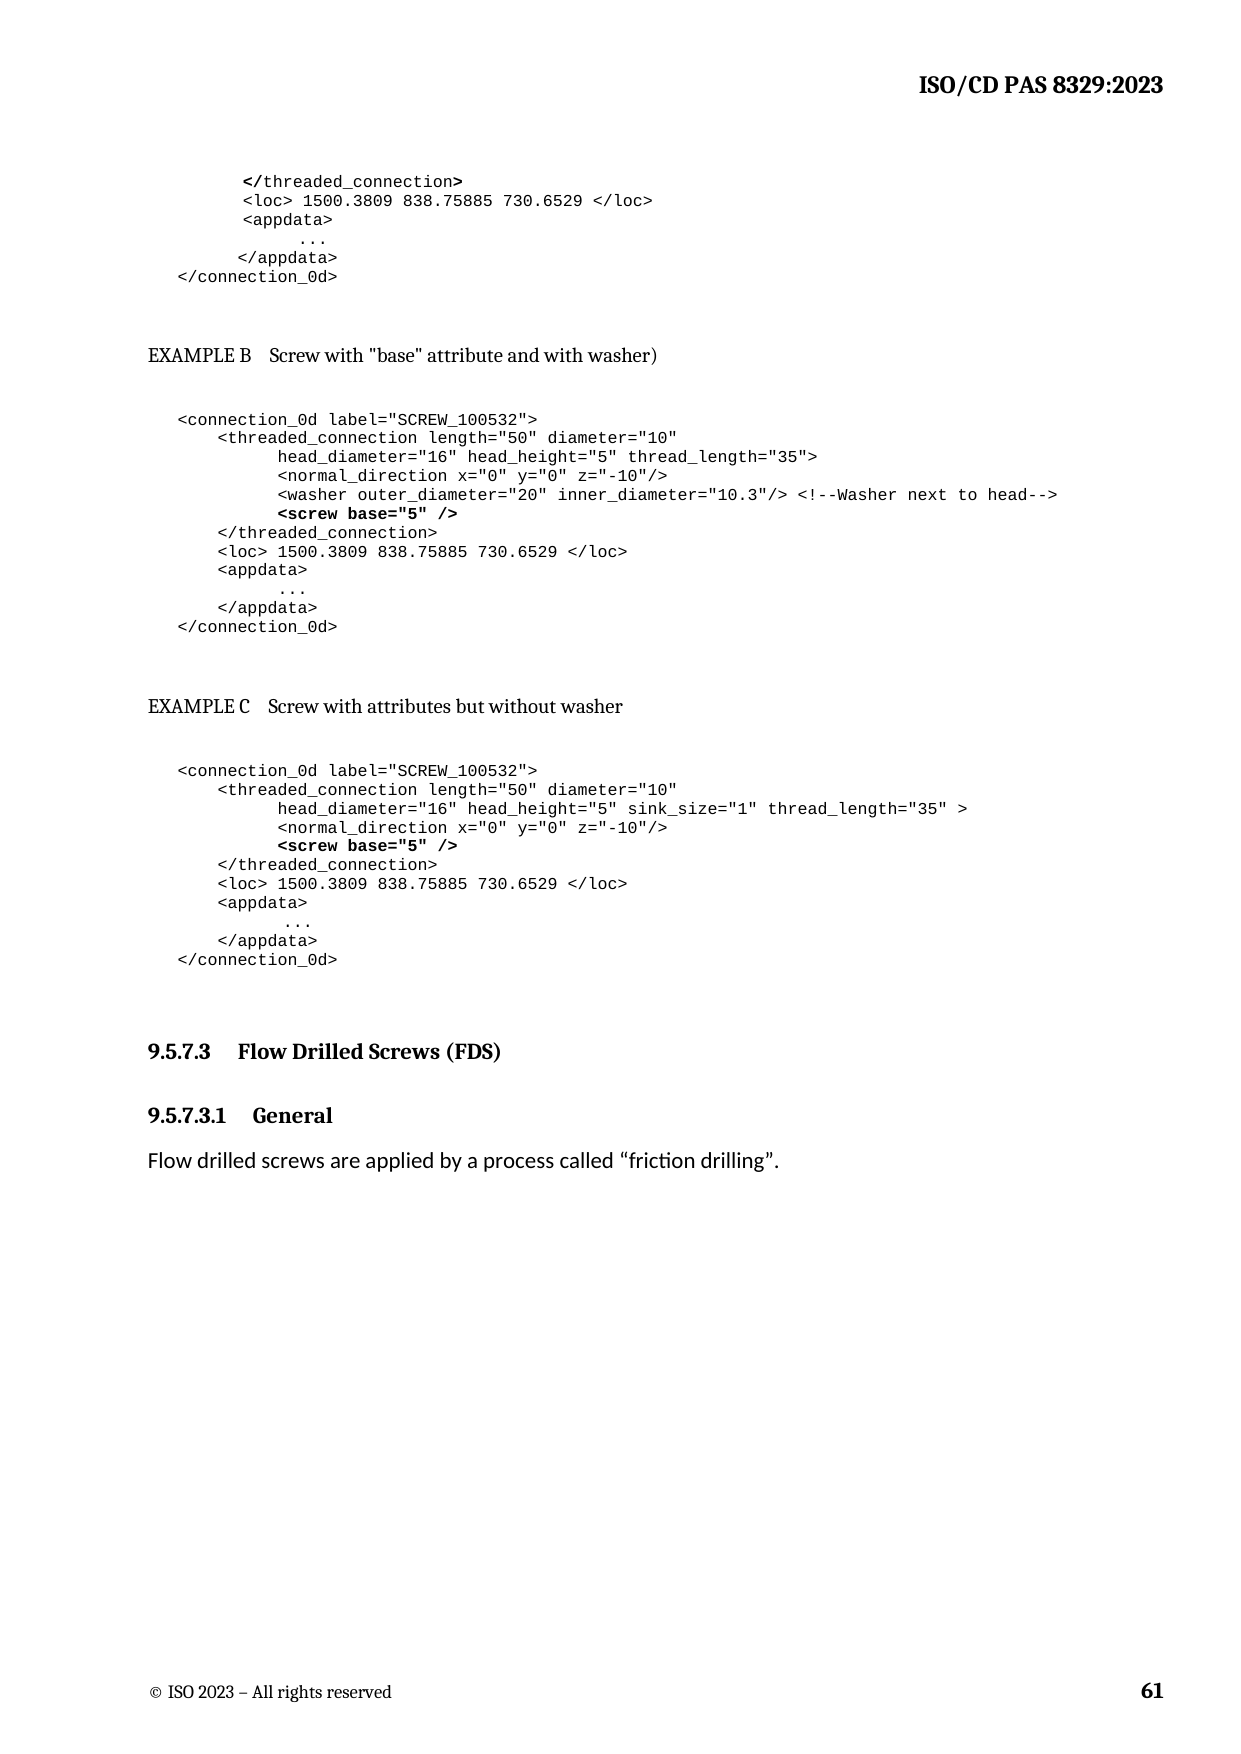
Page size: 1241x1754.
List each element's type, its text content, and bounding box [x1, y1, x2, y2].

text <connection_0d label="SCREW_100532"> [165, 763, 1146, 781]
text ... [165, 581, 1146, 600]
text <threaded_connection length="50" diameter="10" [165, 430, 1146, 449]
text <screw base="5" /> [165, 505, 1146, 524]
text ... [165, 230, 1146, 249]
text <loc> 1500.3809 838.75885 730.6529 </loc> [165, 876, 1146, 894]
text Flow drilled screws are applied by a process called “friction drilling”. [148, 1142, 1163, 1174]
text EXAMPLE C Screw with attributes but without washer [148, 694, 1163, 719]
text <loc> 1500.3809 838.75885 730.6529 </loc> [165, 543, 1146, 562]
text </threaded_connection> [165, 857, 1146, 876]
text </connection_0d> [165, 268, 1146, 287]
text <appdata> [165, 562, 1146, 581]
text head_diameter="16" head_height="5" sink_size="1" thread_length="35" > [165, 800, 1146, 819]
text ... [165, 913, 1146, 932]
text </threaded_connection> [165, 524, 1146, 543]
text <normal_direction x="0" y="0" z="-10"/> [165, 468, 1146, 487]
text </connection_0d> [165, 618, 1146, 637]
text </connection_0d> [165, 951, 1146, 970]
subtitle Flow Drilled Screws (FDS) [148, 1039, 1163, 1065]
text <normal_direction x="0" y="0" z="-10"/> [165, 819, 1146, 838]
text <connection_0d label="SCREW_100532"> [165, 411, 1146, 430]
text head_diameter="16" head_height="5" thread_length="35"> [165, 449, 1146, 468]
text </appdata> [165, 249, 1146, 268]
subtitle General [148, 1103, 1163, 1129]
text <loc> 1500.3809 838.75885 730.6529 </loc> [165, 193, 1146, 212]
text </threaded_connection> [165, 174, 1146, 193]
text <threaded_connection length="50" diameter="10" [165, 781, 1146, 800]
text </appdata> [165, 600, 1146, 618]
text <appdata> [165, 894, 1146, 913]
text <washer outer_diameter="20" inner_diameter="10.3"/> <!--Washer next to head--> [165, 487, 1146, 505]
text <appdata> [165, 212, 1146, 230]
text <screw base="5" /> [165, 838, 1146, 857]
text </appdata> [165, 932, 1146, 951]
text EXAMPLE B Screw with "base" attribute and with washer) [148, 343, 1163, 367]
